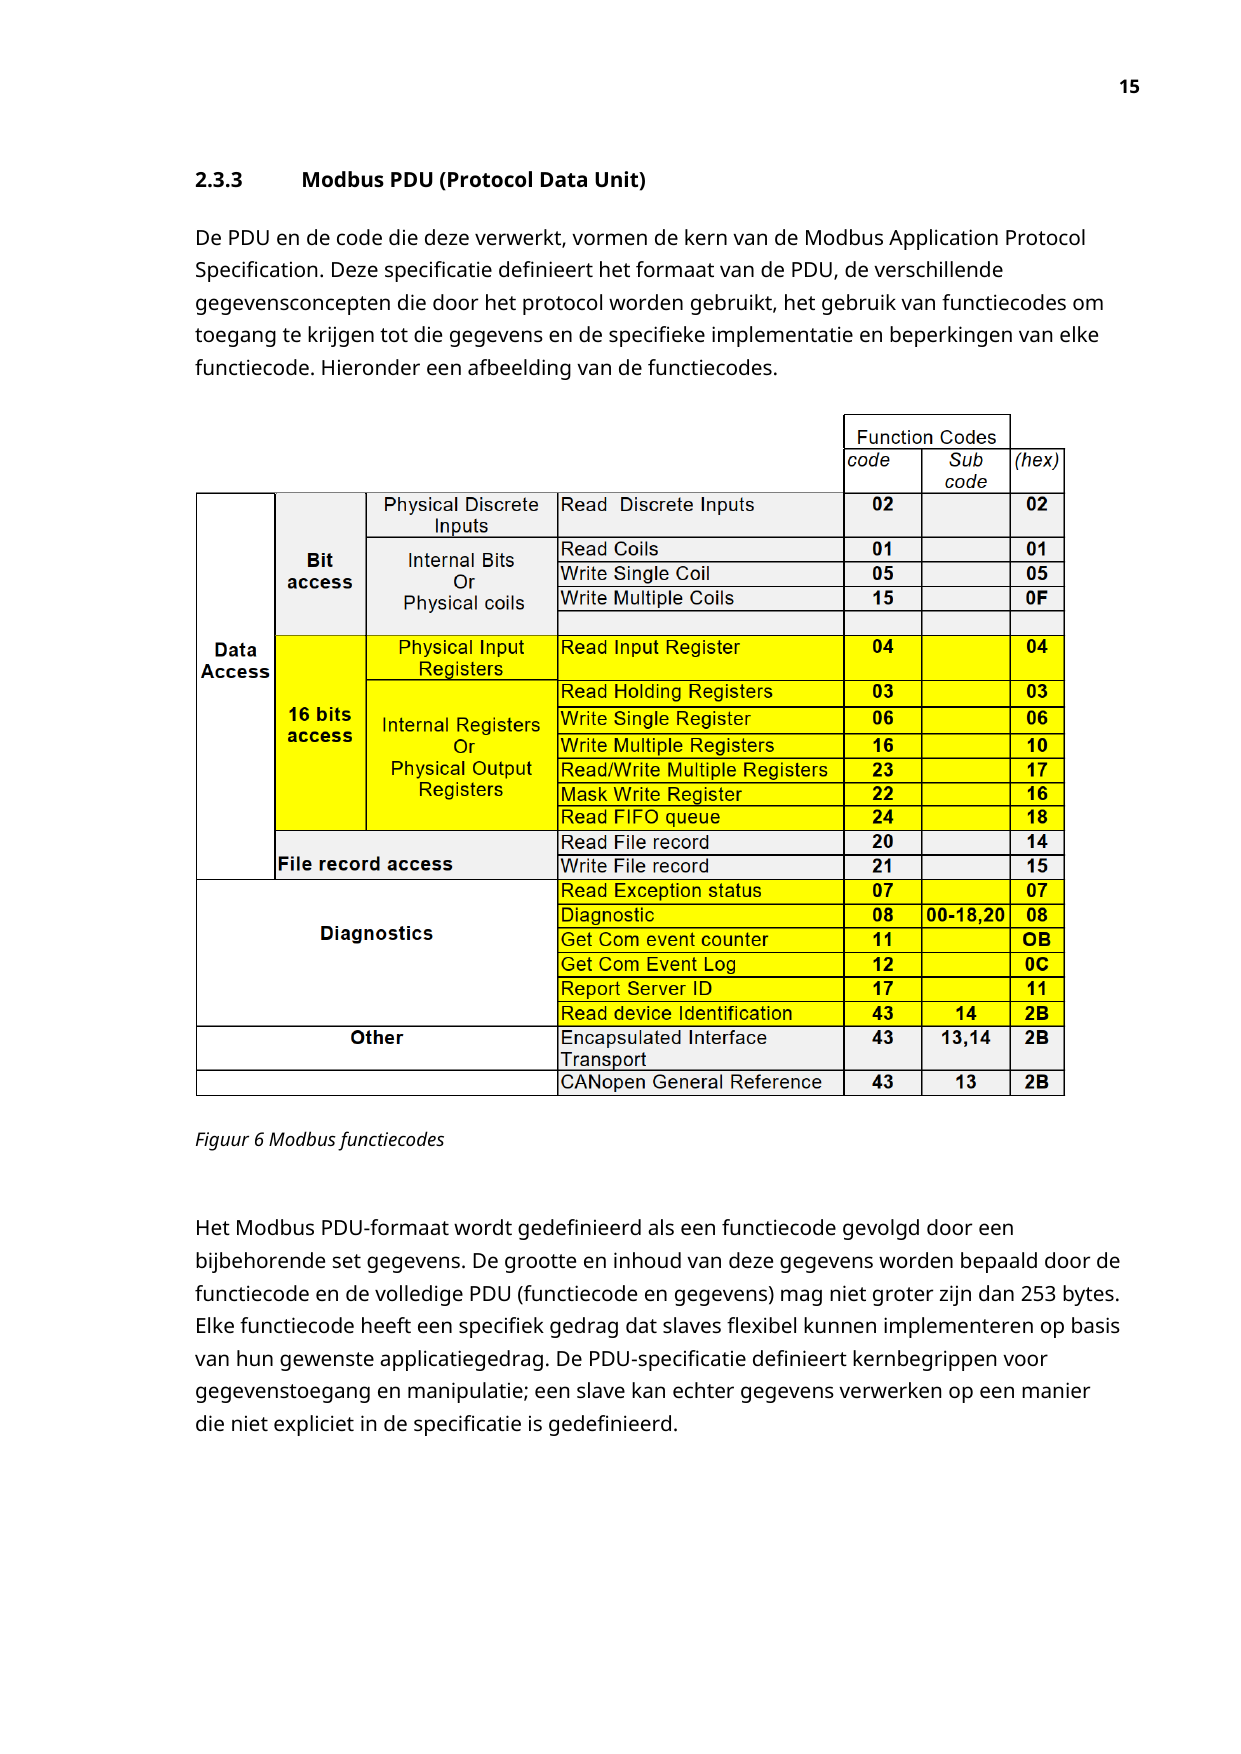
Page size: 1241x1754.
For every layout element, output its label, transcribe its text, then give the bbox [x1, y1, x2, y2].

text De PDU en de code die deze verwerkt, vormen de kern van de Modbus Application Protocol Specification. Deze specificatie definieert het formaat van de PDU, de verschillende gegevensconcepten die door het protocol worden gebruikt, het gebruik van functiecodes om toegang te krijgen tot die gegevens en de specifieke implementatie en beperkingen van elke functiecode. Hieronder een afbeelding van de functiecodes. [195, 223, 1122, 382]
picture [194, 410, 1066, 1098]
subtitle Modbus PDU (Protocol Data Unit) [195, 165, 1122, 193]
text Het Modbus PDU-formaat wordt gedefinieerd als een functiecode gevolgd door een bijbehorende set gegevens. De grootte en inhoud van deze gegevens worden bepaald door de functiecode en de volledige PDU (functiecode en gegevens) mag niet groter zijn dan 253 bytes. Elke functiecode heeft een specifiek gedrag dat slaves flexibel kunnen implementeren op basis van hun gewenste applicatiegedrag. De PDU-specificatie definieert kernbegrippen voor gegevenstoegang en manipulatie; een slave kan echter gegevens verwerken op een manier die niet expliciet in de specificatie is gedefinieerd. [195, 1213, 1122, 1438]
